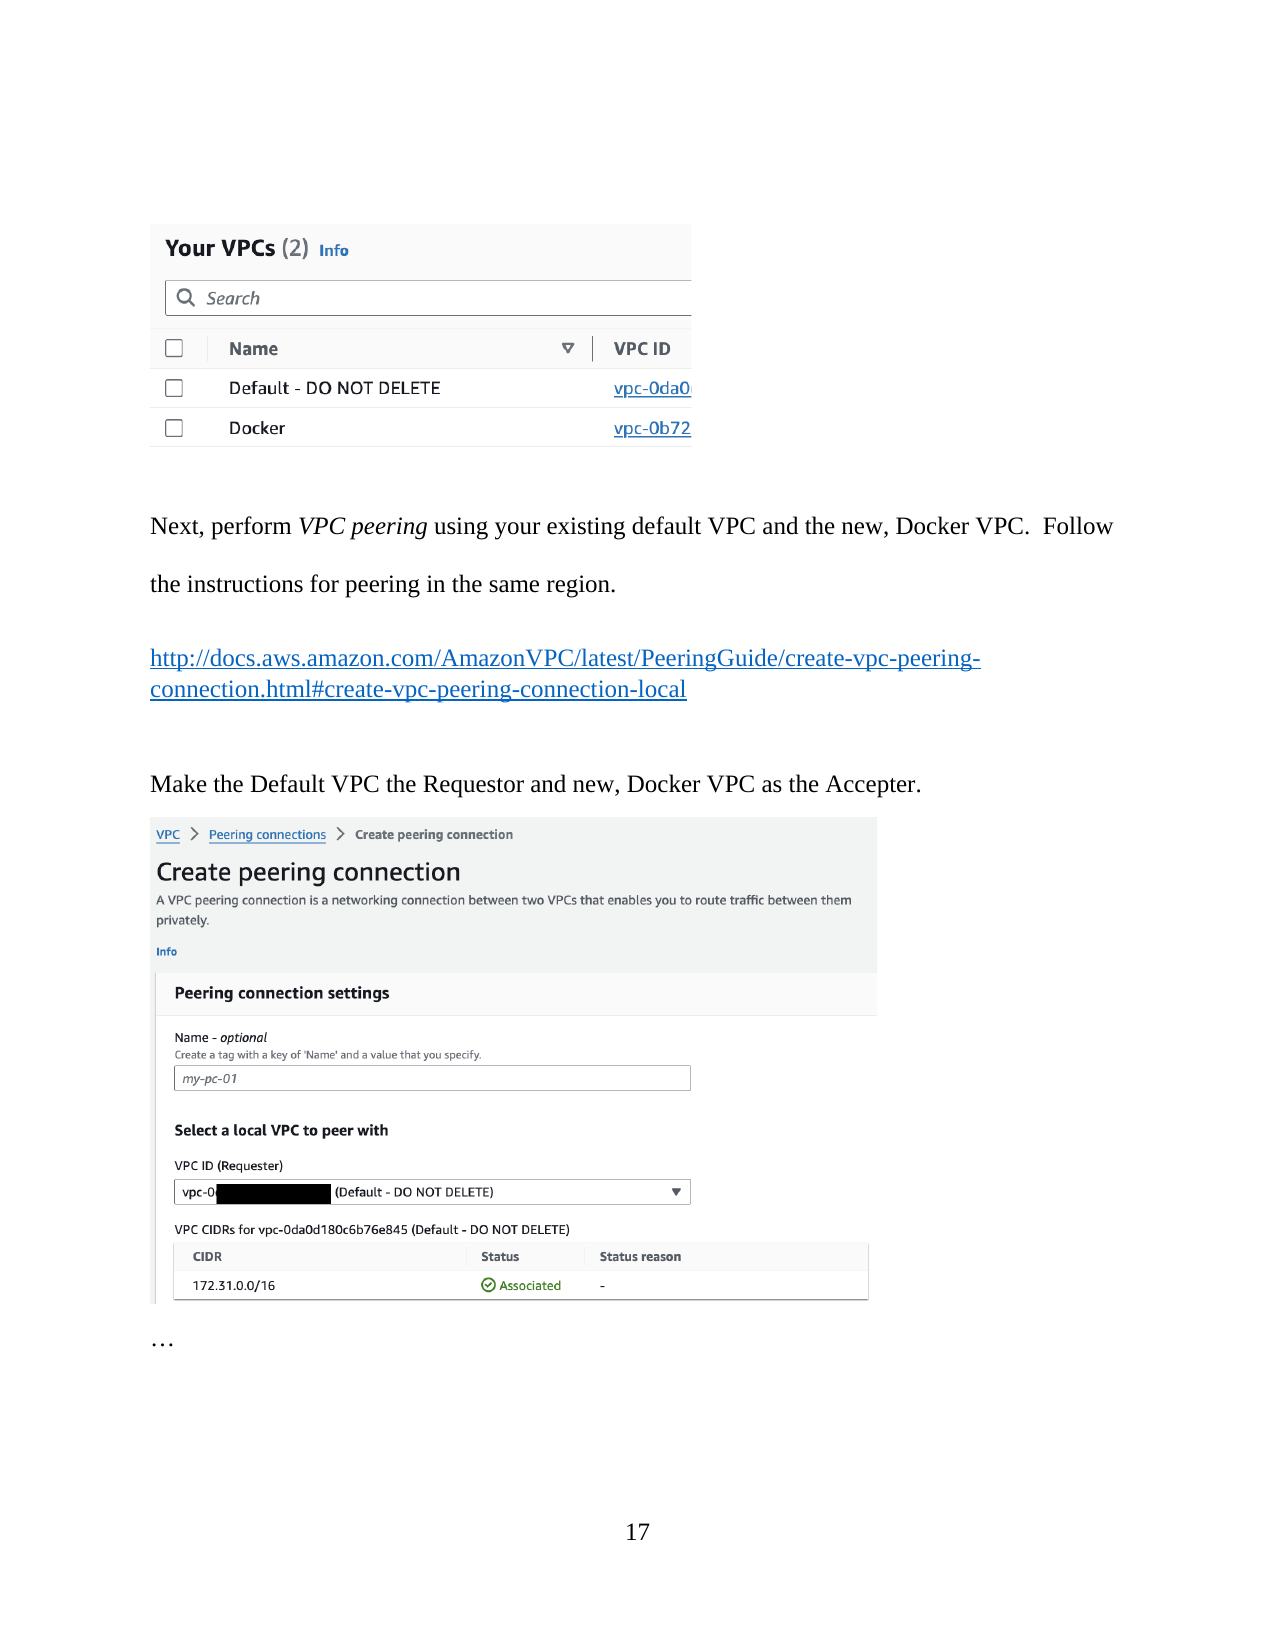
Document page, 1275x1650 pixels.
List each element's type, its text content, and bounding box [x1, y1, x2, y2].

text http://docs.aws.amazon.com/AmazonVPC/latest/PeeringGuide/create-vpc-peering-connection.html#create-vpc-peering-connection-local [150, 643, 1125, 703]
text Make the Default VPC the Requestor and new, Docker VPC as the Accepter. [150, 769, 1125, 798]
picture [150, 224, 692, 466]
picture [150, 817, 878, 1304]
text … [150, 1323, 1125, 1352]
text Next, perform VPC peering using your existing default VPC and the new, Docker VPC. Follow the instructions for peering in the same region. [150, 511, 1125, 598]
